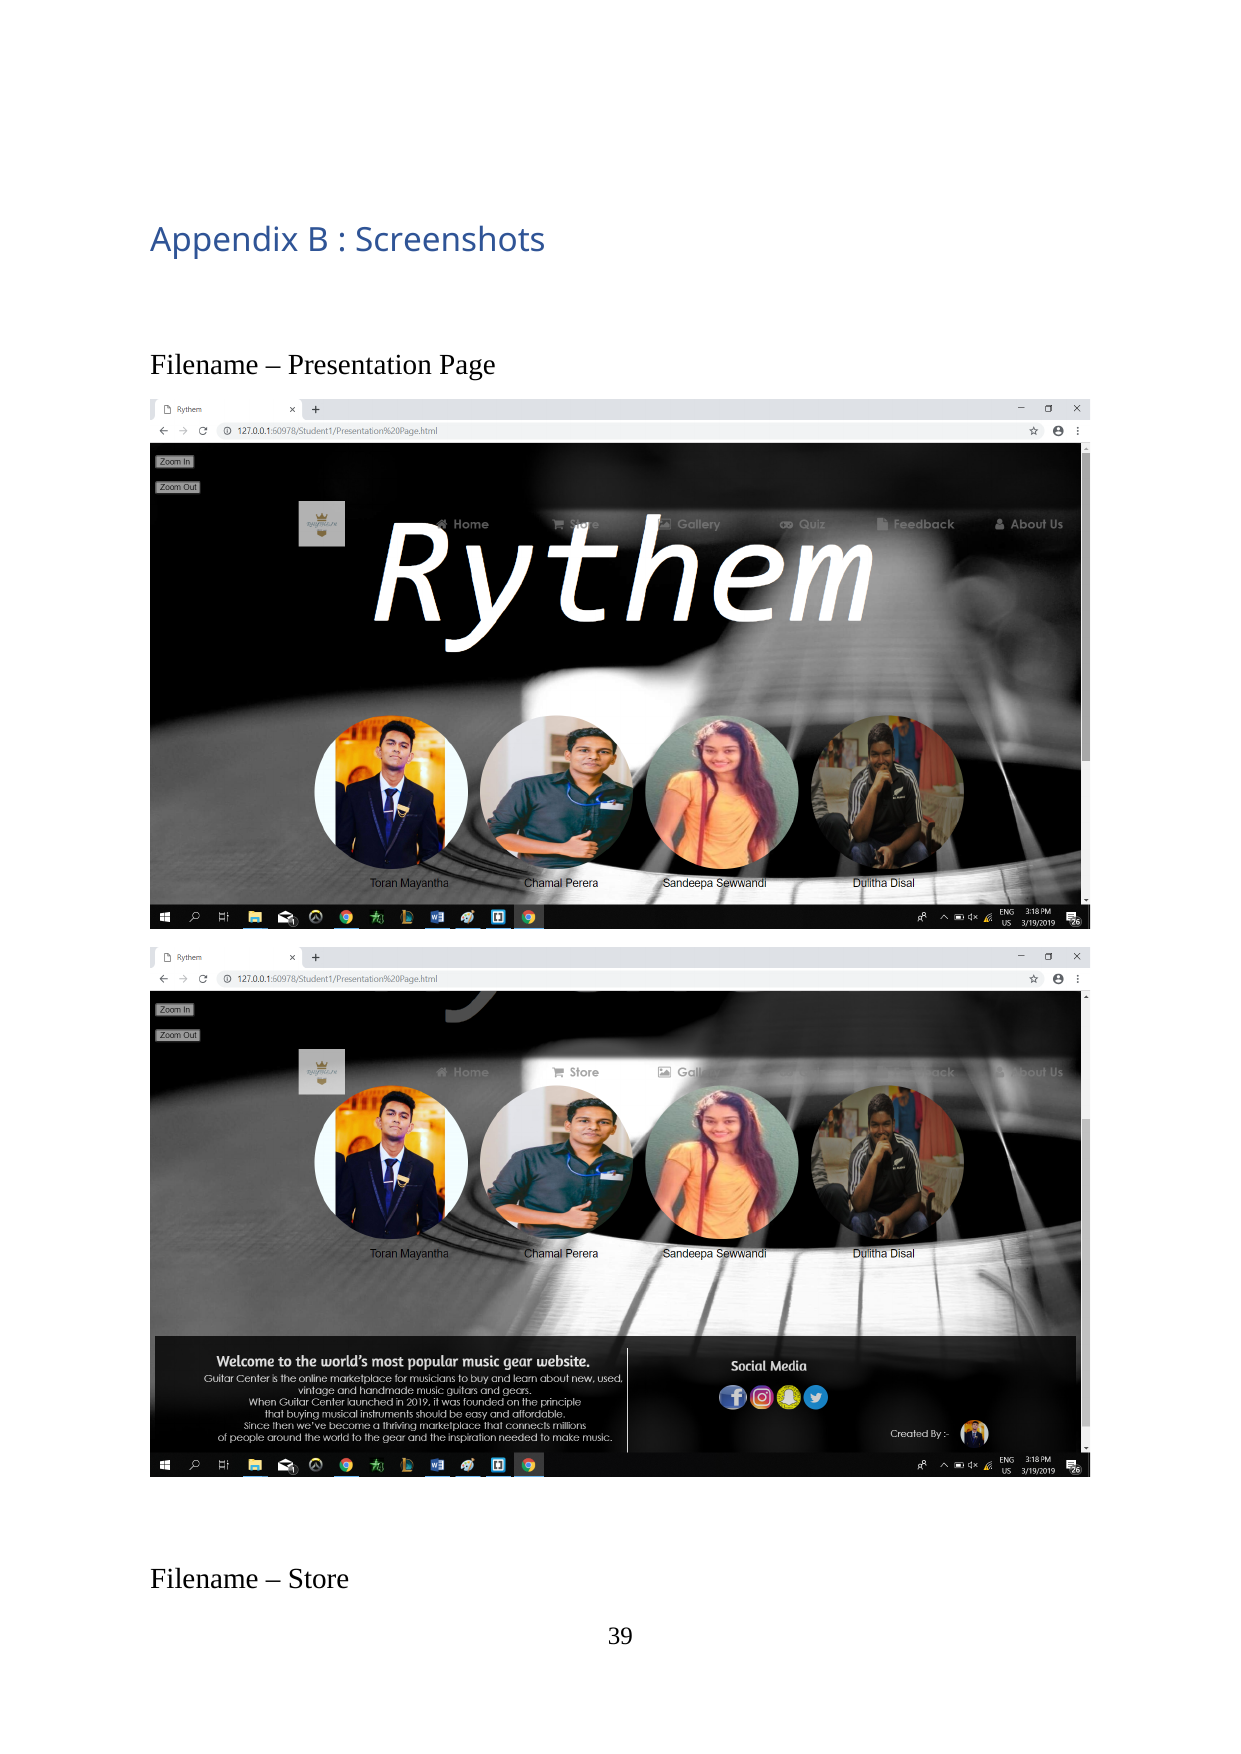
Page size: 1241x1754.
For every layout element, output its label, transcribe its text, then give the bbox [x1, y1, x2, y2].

picture [150, 947, 1091, 1477]
text Filename – Store [150, 1561, 1090, 1594]
text Filename – Presentation Page [150, 347, 1090, 380]
picture [150, 399, 1091, 929]
text Appendix B : Screenshots [150, 216, 1090, 261]
